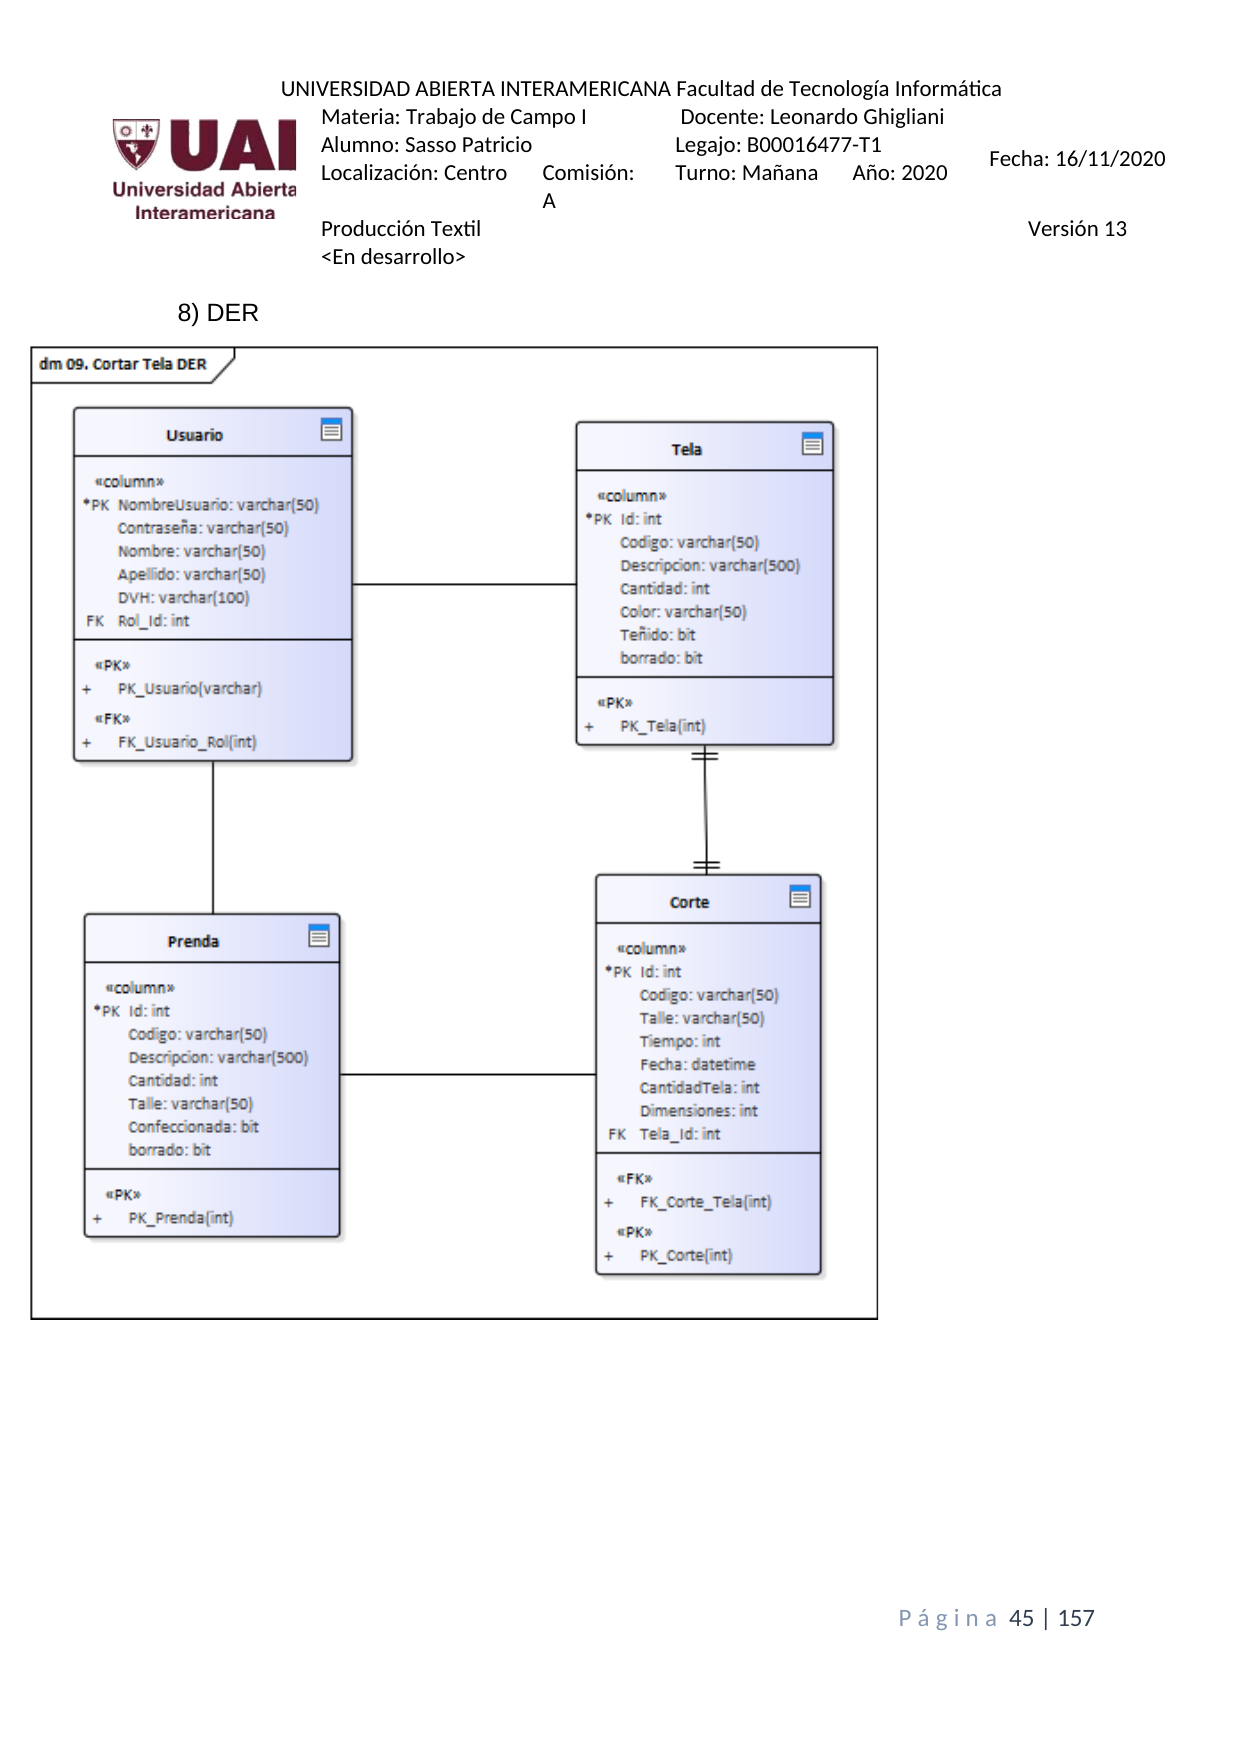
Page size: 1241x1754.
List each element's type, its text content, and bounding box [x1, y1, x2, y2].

text 8) DER [177, 298, 1122, 327]
picture [29, 346, 879, 1320]
picture [112, 119, 297, 219]
